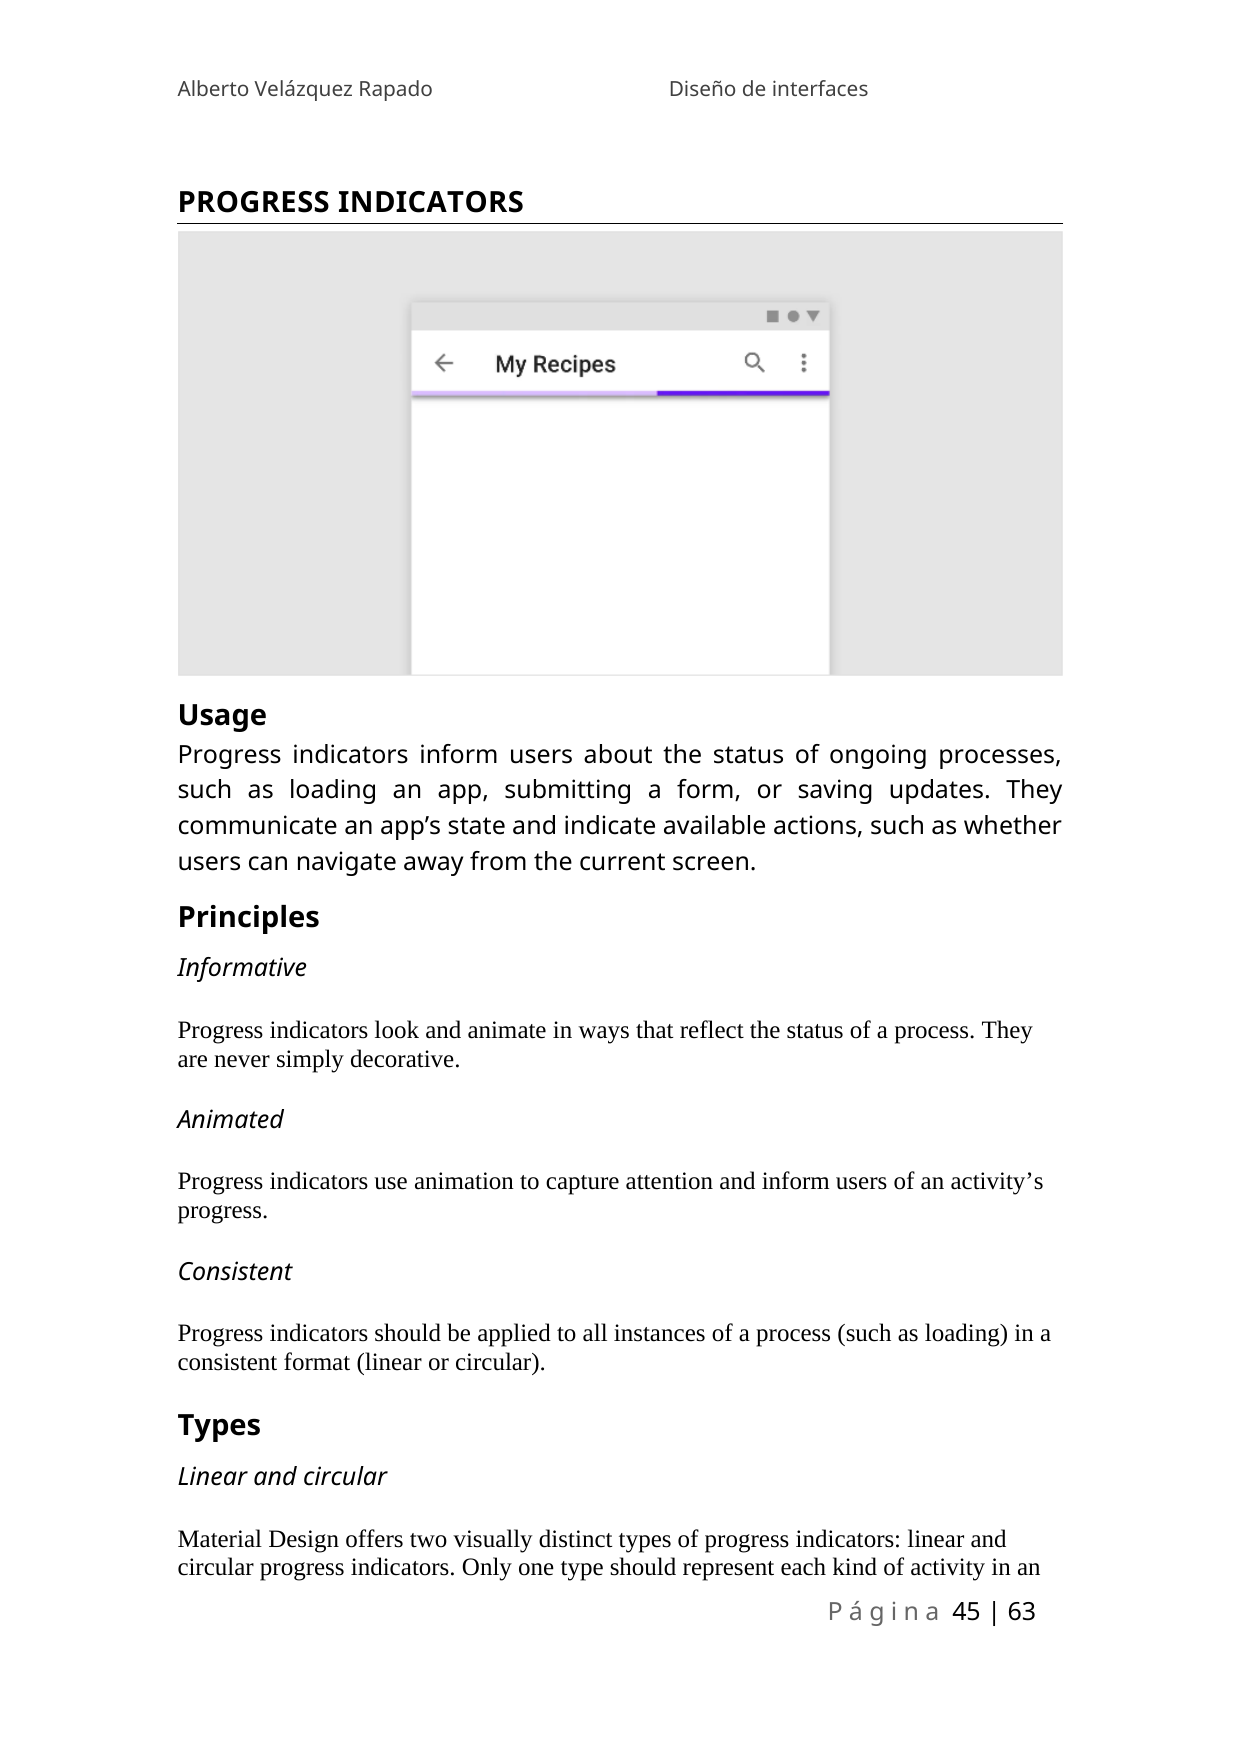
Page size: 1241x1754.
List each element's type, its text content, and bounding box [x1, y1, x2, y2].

subtitle Linear and circular [177, 1459, 1063, 1493]
text Progress indicators look and animate in ways that reflect the status of a process. They are never simply decorative. [177, 1015, 1063, 1072]
subtitle Progress Indicators [177, 181, 1063, 223]
text Progress indicators inform users about the status of ongoing processes, such as loading an app, submitting a form, or saving updates. They communicate an app’s state and indicate available actions, such as whether users can navigate away from the current screen. [177, 736, 1063, 877]
text Progress indicators should be applied to all instances of a process (such as loading) in a consistent format (linear or circular). [177, 1318, 1063, 1376]
subtitle Usage [177, 694, 1063, 734]
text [177, 1524, 1063, 1581]
subtitle Consistent [177, 1253, 1063, 1287]
subtitle Principles [177, 896, 1063, 936]
picture [177, 230, 1063, 677]
subtitle Informative [177, 950, 1063, 984]
subtitle Animated [177, 1102, 1063, 1136]
subtitle Types [177, 1405, 1063, 1444]
text Progress indicators use animation to capture attention and inform users of an activity’s progress. [177, 1166, 1063, 1224]
